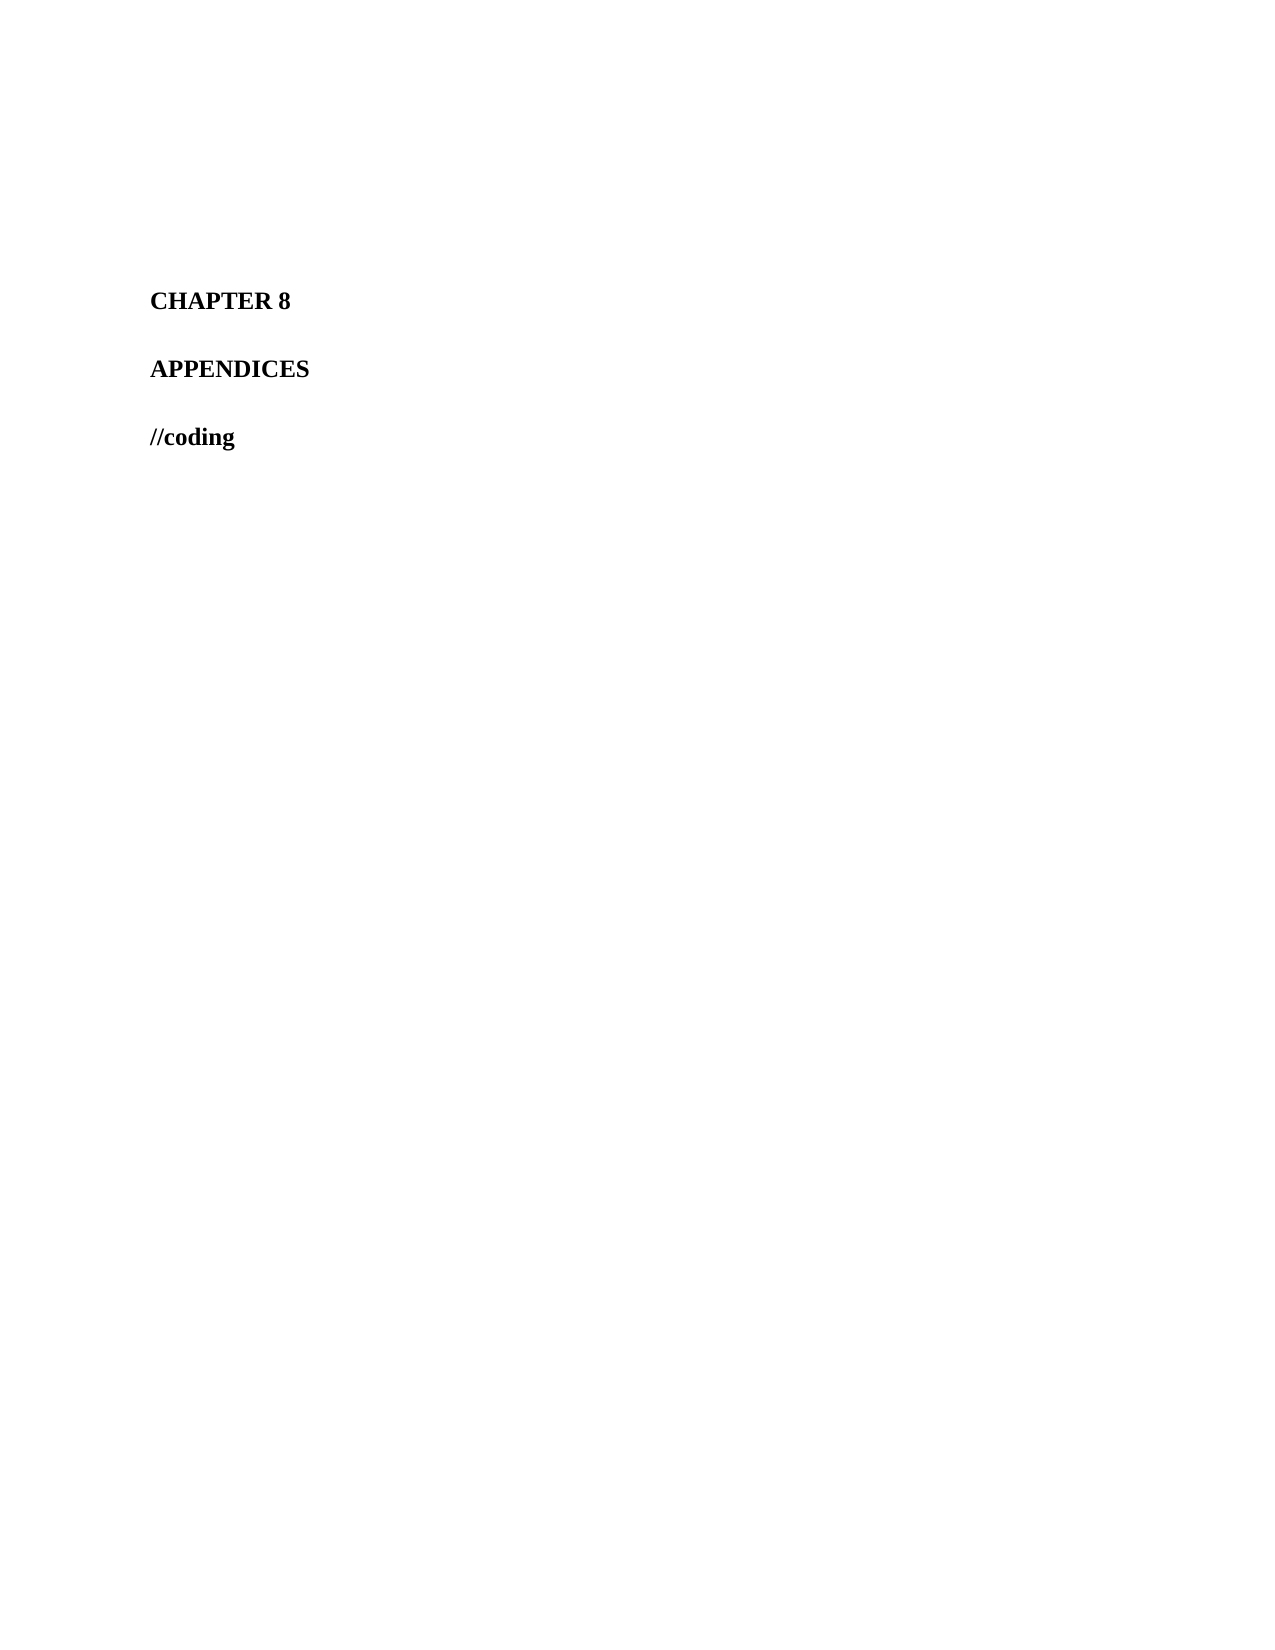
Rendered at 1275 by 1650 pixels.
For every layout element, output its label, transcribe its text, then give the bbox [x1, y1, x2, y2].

text CHAPTER 8 [150, 286, 1113, 315]
text APPENDICES [150, 354, 1113, 383]
text //coding [150, 422, 1113, 451]
